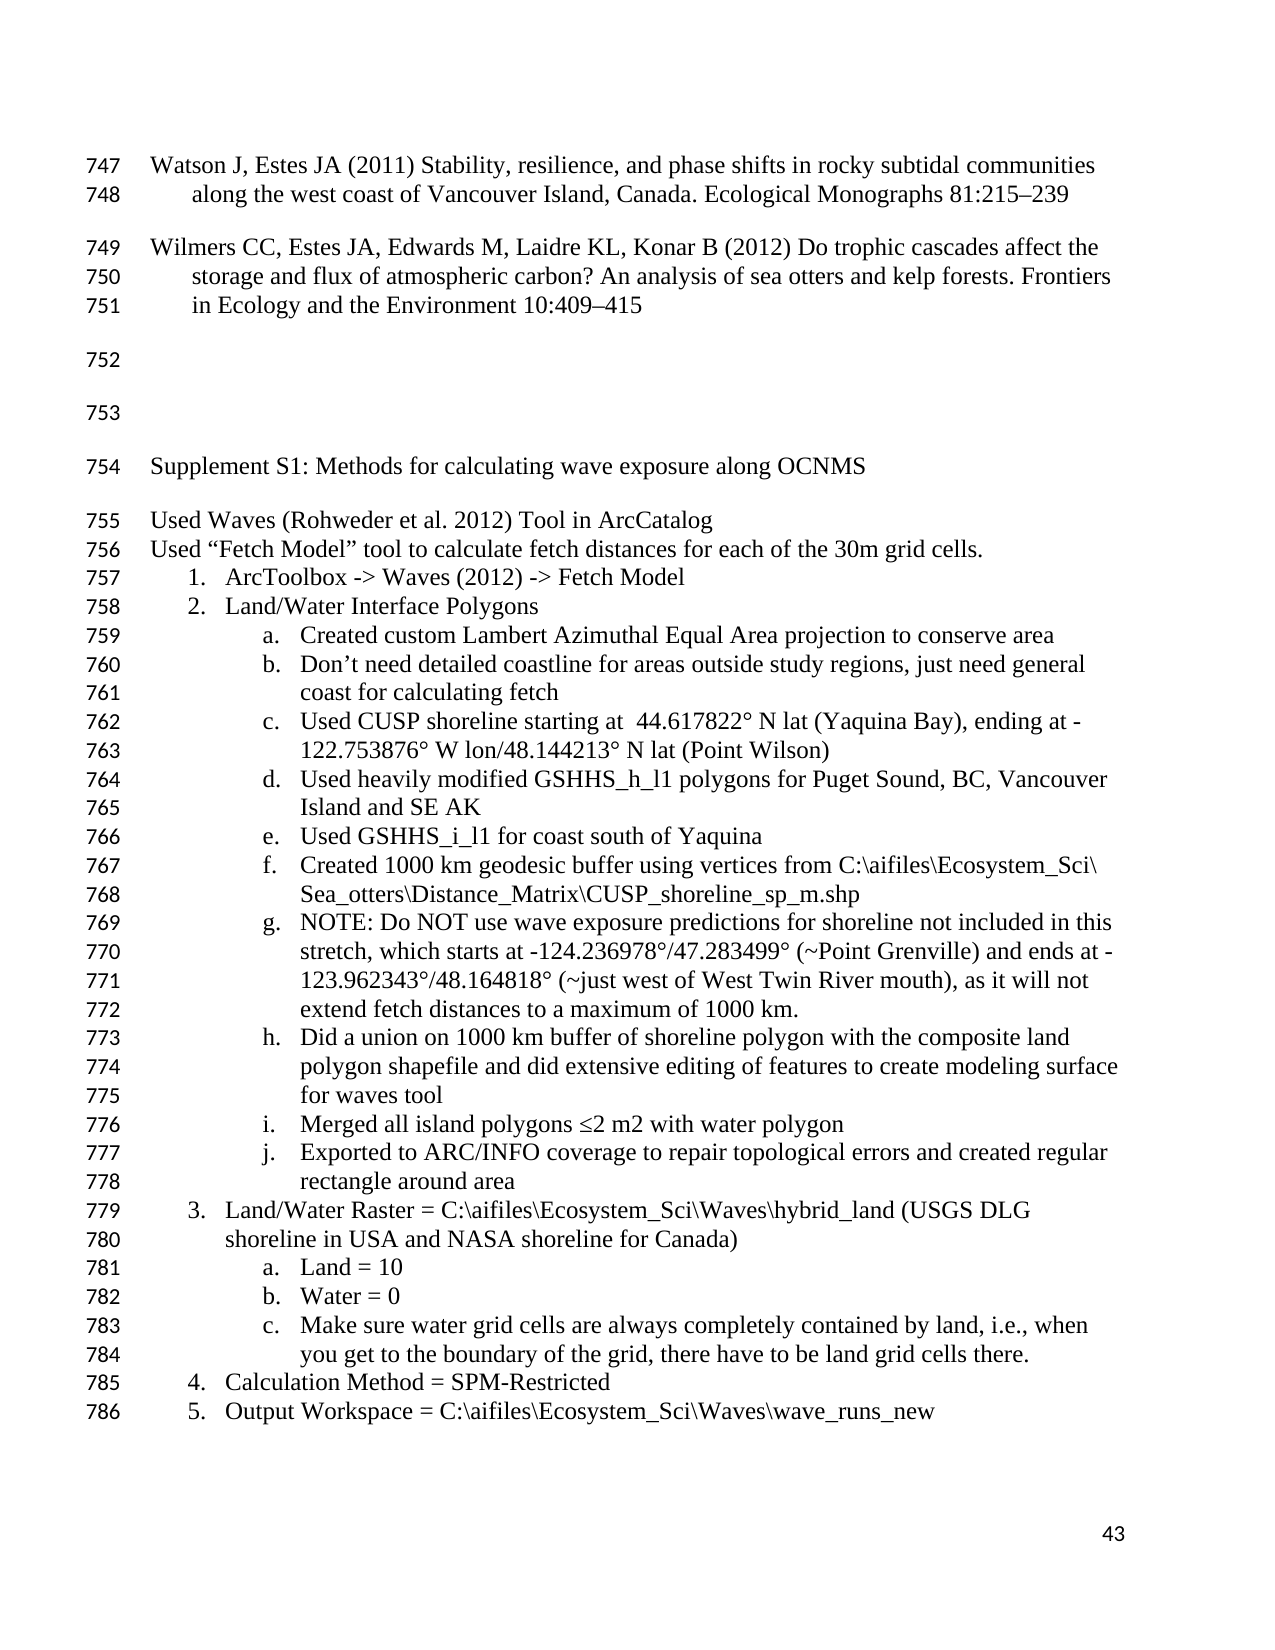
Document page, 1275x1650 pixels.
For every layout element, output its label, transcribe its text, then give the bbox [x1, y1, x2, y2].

list Water = 0 [262, 1281, 1125, 1310]
list Make sure water grid cells are always completely contained by land, i.e., when you get to the boundary of the grid, there have to be land grid cells there. [262, 1310, 1125, 1367]
list Used heavily modified GSHHS_h_l1 polygons for Puget Sound, BC, Vancouver Island and SE AK [262, 764, 1125, 821]
text Used Waves (Rohweder et al. 2012) Tool in ArcCatalog [150, 505, 1125, 534]
list Output Workspace = C:\aifiles\Ecosystem_Sci\Waves\wave_runs_new [187, 1396, 1125, 1425]
list Created custom Lambert Azimuthal Equal Area projection to conserve area [262, 620, 1125, 649]
text Supplement S1: Methods for calculating wave exposure along OCNMS [150, 451, 1125, 480]
list Calculation Method = SPM-Restricted [187, 1367, 1125, 1396]
list Land/Water Interface Polygons [187, 591, 1125, 620]
list ArcToolbox -> Waves (2012) -> Fetch Model [187, 562, 1125, 591]
list Used GSHHS_i_l1 for coast south of Yaquina [262, 821, 1125, 850]
list Used CUSP shoreline starting at 44.617822° N lat (Yaquina Bay), ending at -122.753876° W lon/48.144213° N lat (Point Wilson) [262, 706, 1125, 764]
list Land/Water Raster = C:\aifiles\Ecosystem_Sci\Waves\hybrid_land (USGS DLG shoreline in USA and NASA shoreline for Canada) [187, 1195, 1125, 1252]
list Exported to ARC/INFO coverage to repair topological errors and created regular rectangle around area [262, 1137, 1125, 1195]
list NOTE: Do NOT use wave exposure predictions for shoreline not included in this stretch, which starts at -124.236978°/47.283499° (~Point Grenville) and ends at -123.962343°/48.164818° (~just west of West Twin River mouth), as it will not extend fetch distances to a maximum of 1000 km. [262, 907, 1125, 1022]
list Merged all island polygons ≤2 m2 with water polygon [262, 1109, 1125, 1137]
list Land = 10 [262, 1252, 1125, 1281]
text Watson J, Estes JA (2011) Stability, resilience, and phase shifts in rocky subtidal communities along the west coast of Vancouver Island, Canada. Ecological Monographs 81:215–239 [150, 150, 1125, 207]
text Used “Fetch Model” tool to calculate fetch distances for each of the 30m grid cells. [150, 534, 1125, 562]
list Did a union on 1000 km buffer of shoreline polygon with the composite land polygon shapefile and did extensive editing of features to create modeling surface for waves tool [262, 1022, 1125, 1109]
list Don’t need detailed coastline for areas outside study regions, just need general coast for calculating fetch [262, 649, 1125, 706]
list Created 1000 km geodesic buffer using vertices from C:\aifiles\Ecosystem_Sci\Sea_otters\Distance_Matrix\CUSP_shoreline_sp_m.shp [262, 850, 1125, 907]
text Wilmers CC, Estes JA, Edwards M, Laidre KL, Konar B (2012) Do trophic cascades affect the storage and flux of atmospheric carbon? An analysis of sea otters and kelp forests. Frontiers in Ecology and the Environment 10:409–415 [150, 232, 1125, 319]
